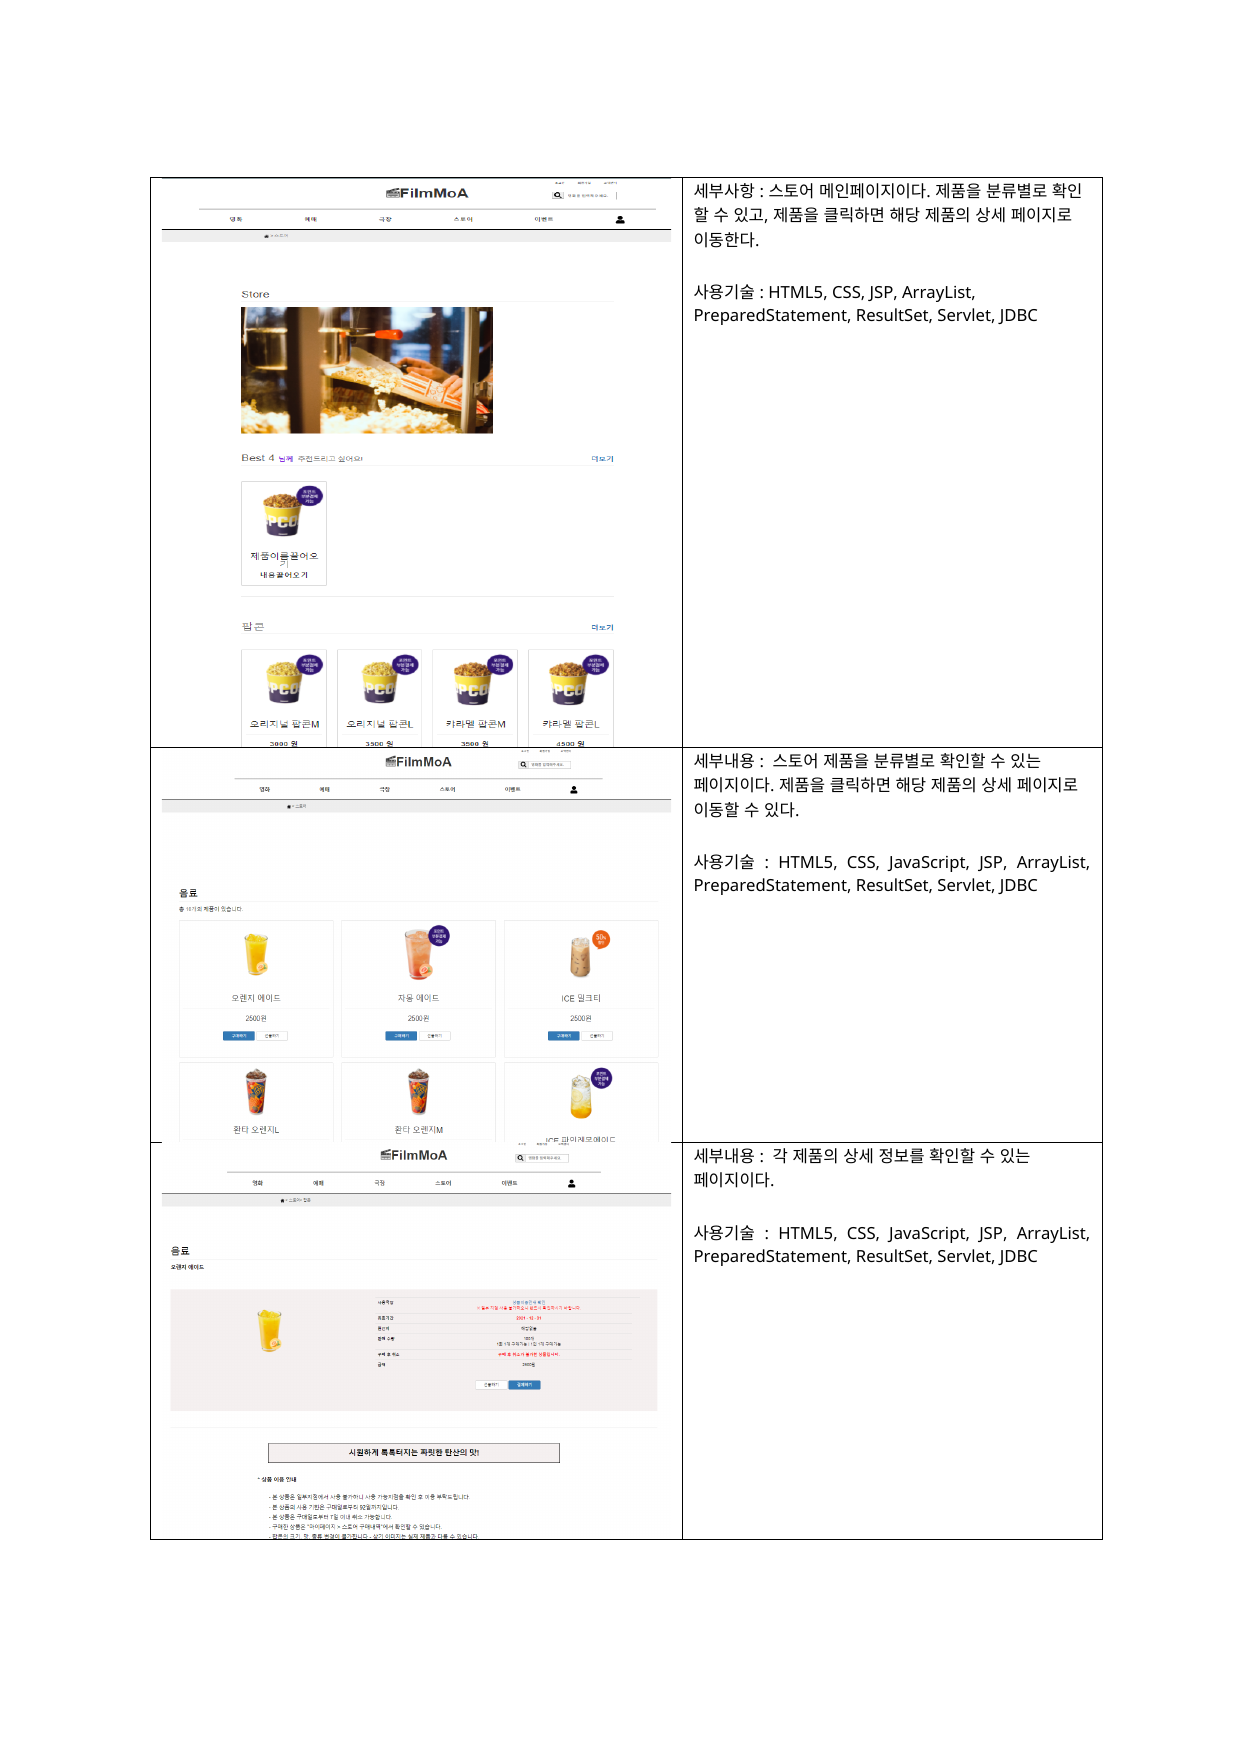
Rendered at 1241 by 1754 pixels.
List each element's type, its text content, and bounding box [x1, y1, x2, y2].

table_cell [151, 178, 161, 747]
table_cell 세부내용 : 각 제품의 상세 정보를 확인할 수 있는 페이지이다. 사용기술 : HTML5, CSS, JavaScript, JSP, ArrayList, PreparedStatement, ResultSet, Servlet, JDBC [683, 1143, 1102, 1539]
picture [161, 178, 672, 747]
table_cell [672, 748, 682, 1142]
table_cell [151, 1143, 161, 1539]
table_cell [672, 1143, 682, 1539]
table_cell 세부내용 : 스토어 제품을 분류별로 확인할 수 있는 페이지이다. 제품을 클릭하면 해당 제품의 상세 페이지로 이동할 수 있다. 사용기술 : HTML5, CSS, JavaScript, JSP, ArrayList, PreparedStatement, ResultSet, Servlet, JDBC [683, 748, 1102, 1142]
picture [161, 748, 672, 1539]
table_cell [151, 748, 161, 1142]
table_cell 세부사항 : 스토어 메인페이지이다. 제품을 분류별로 확인 할 수 있고, 제품을 클릭하면 해당 제품의 상세 페이지로 이동한다. 사용기술 : HTML5, CSS, JSP, ArrayList, PreparedStatement, ResultSet, Servlet, JDBC [683, 178, 1102, 747]
table_cell [672, 178, 682, 747]
